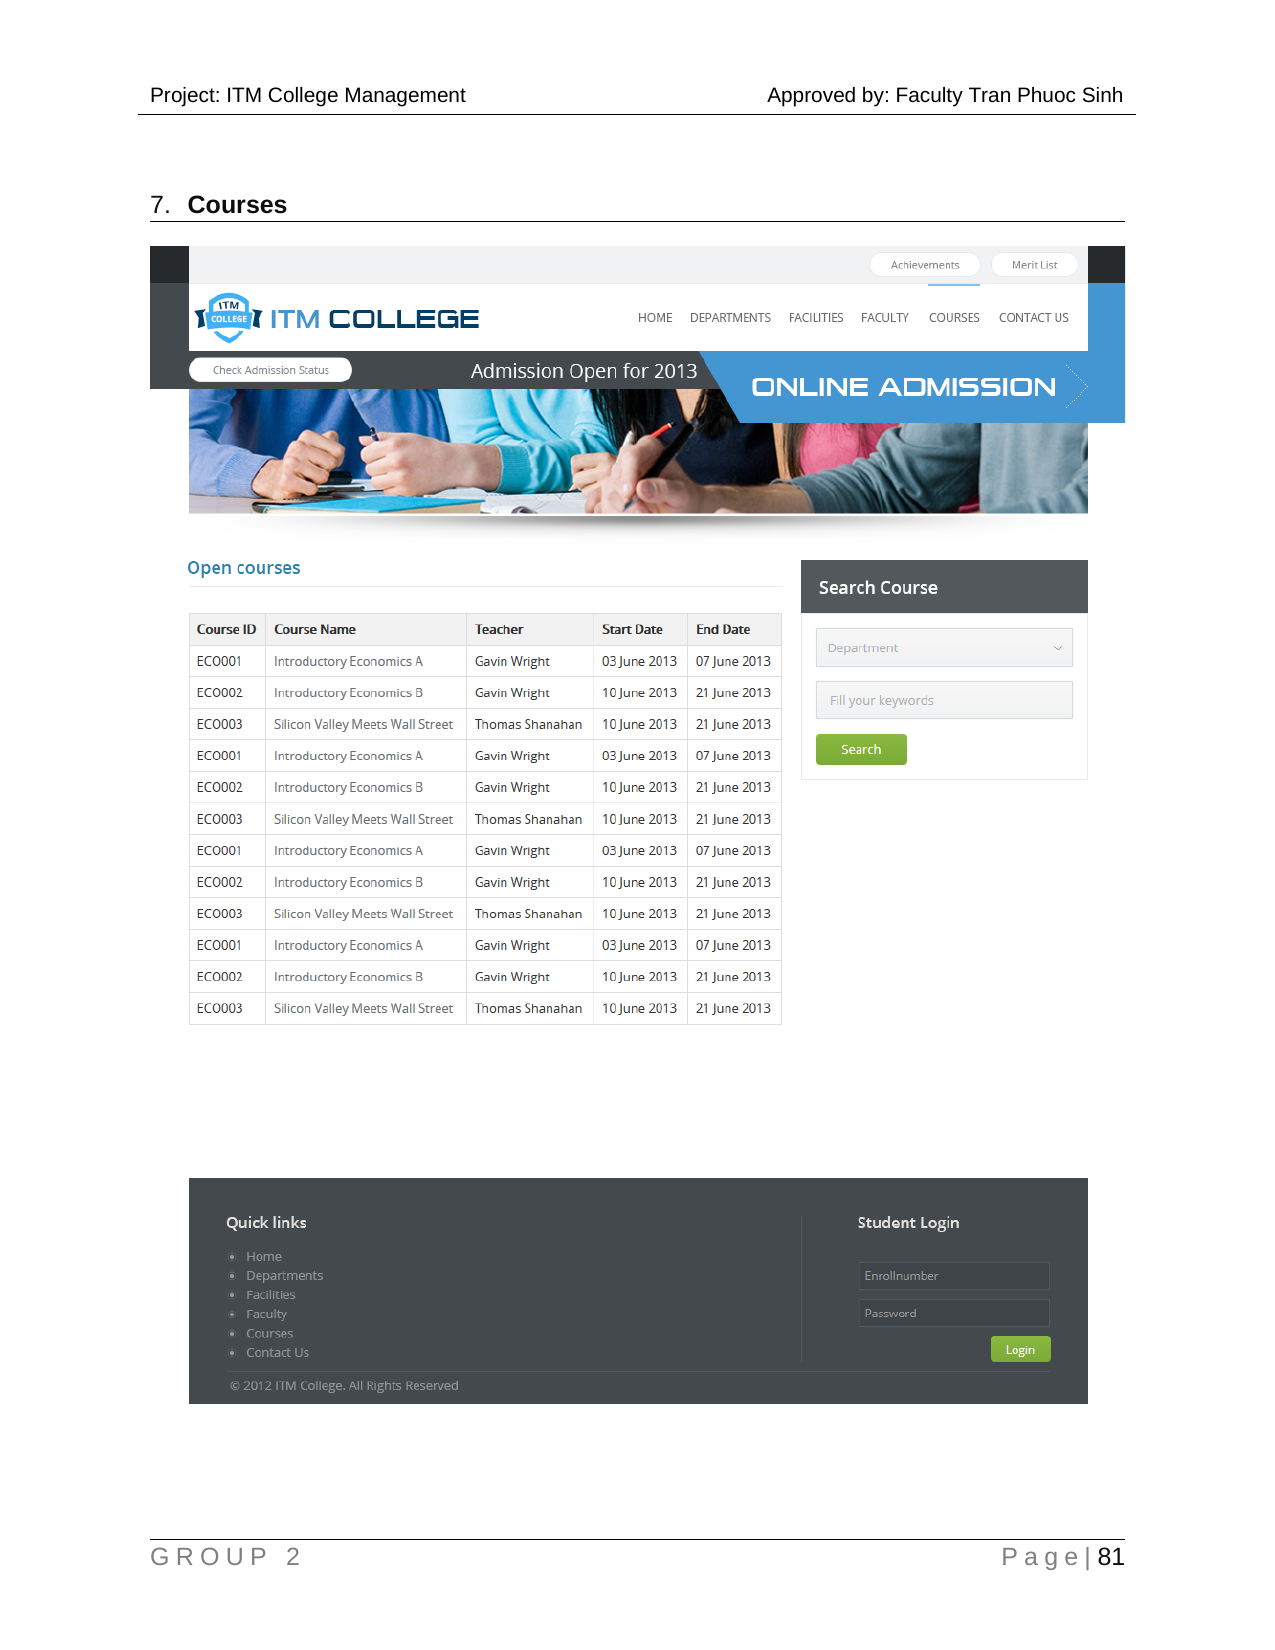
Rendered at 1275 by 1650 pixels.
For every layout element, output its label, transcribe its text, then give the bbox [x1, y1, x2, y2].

picture [150, 246, 1125, 1404]
subtitle Courses [150, 190, 1125, 221]
